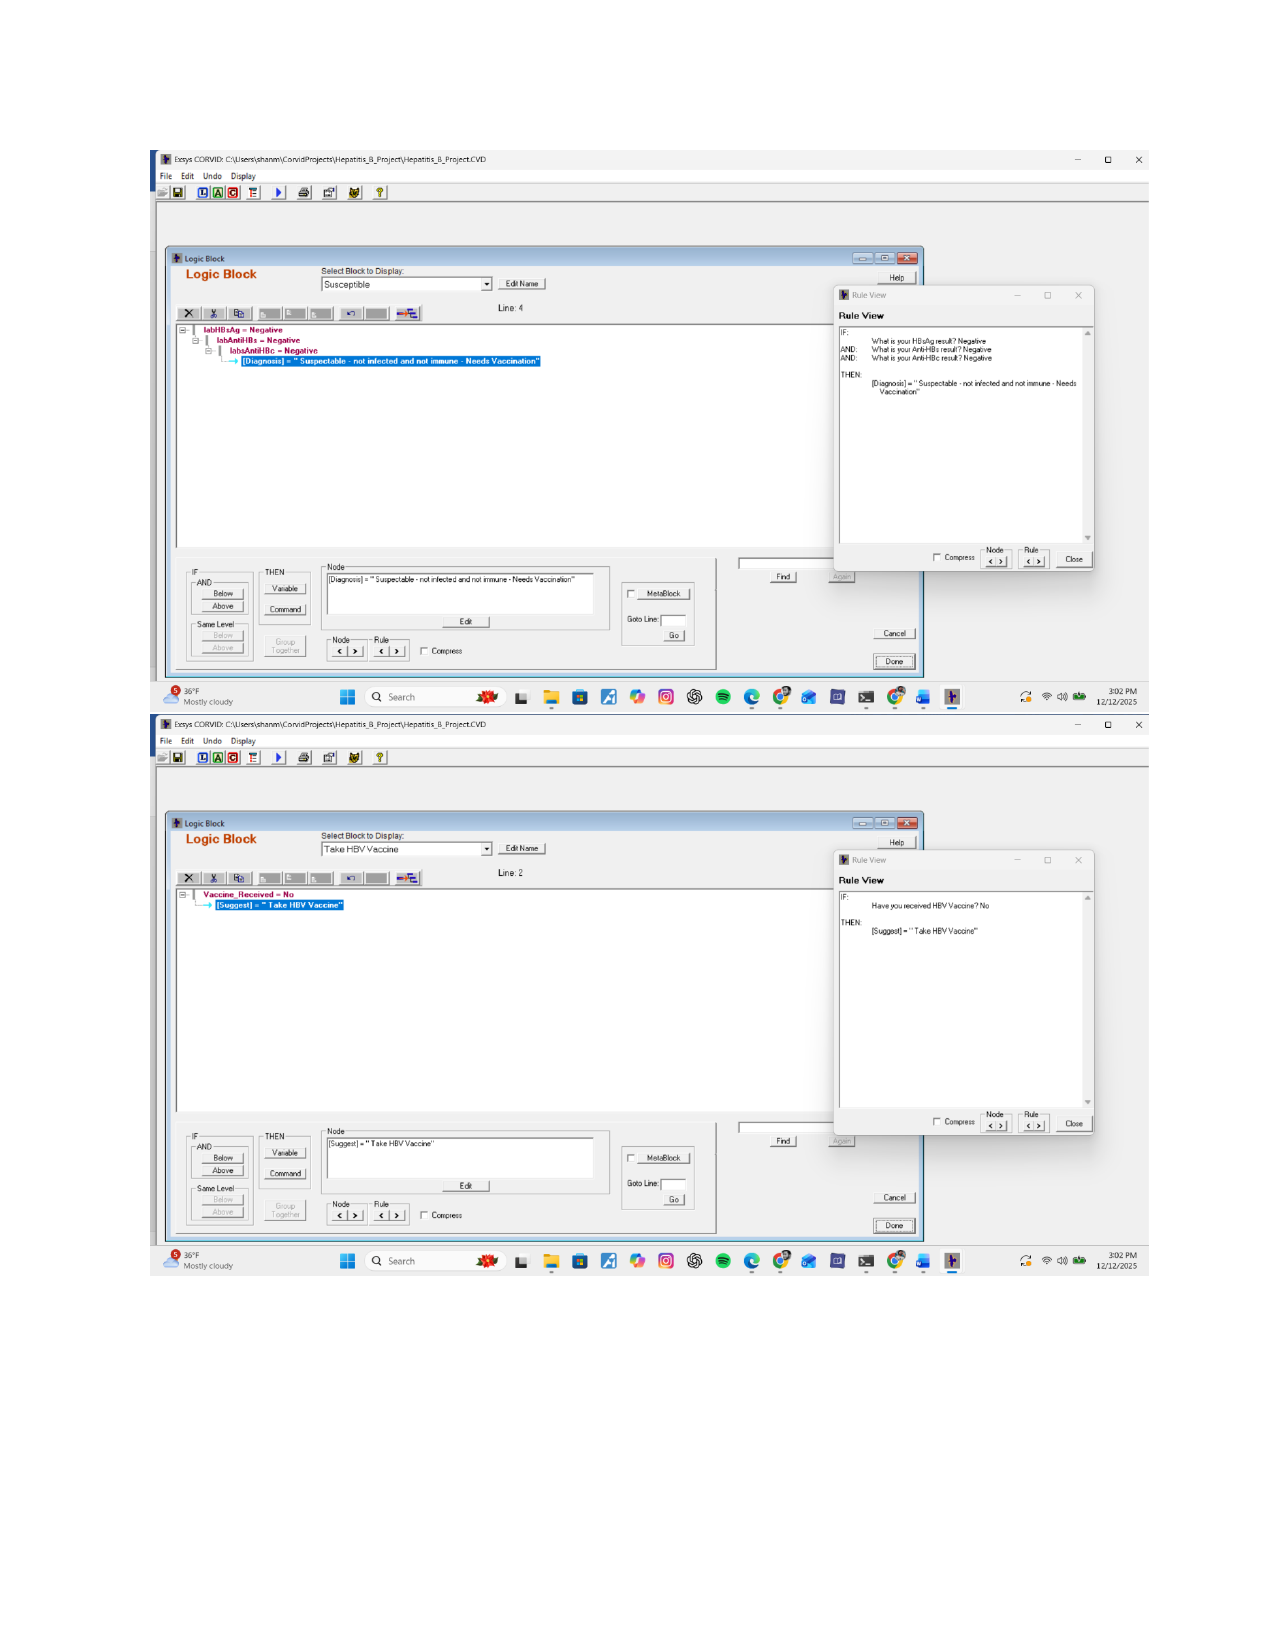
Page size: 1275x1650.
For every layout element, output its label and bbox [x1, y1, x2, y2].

picture [150, 150, 1149, 712]
picture [150, 714, 1149, 1276]
